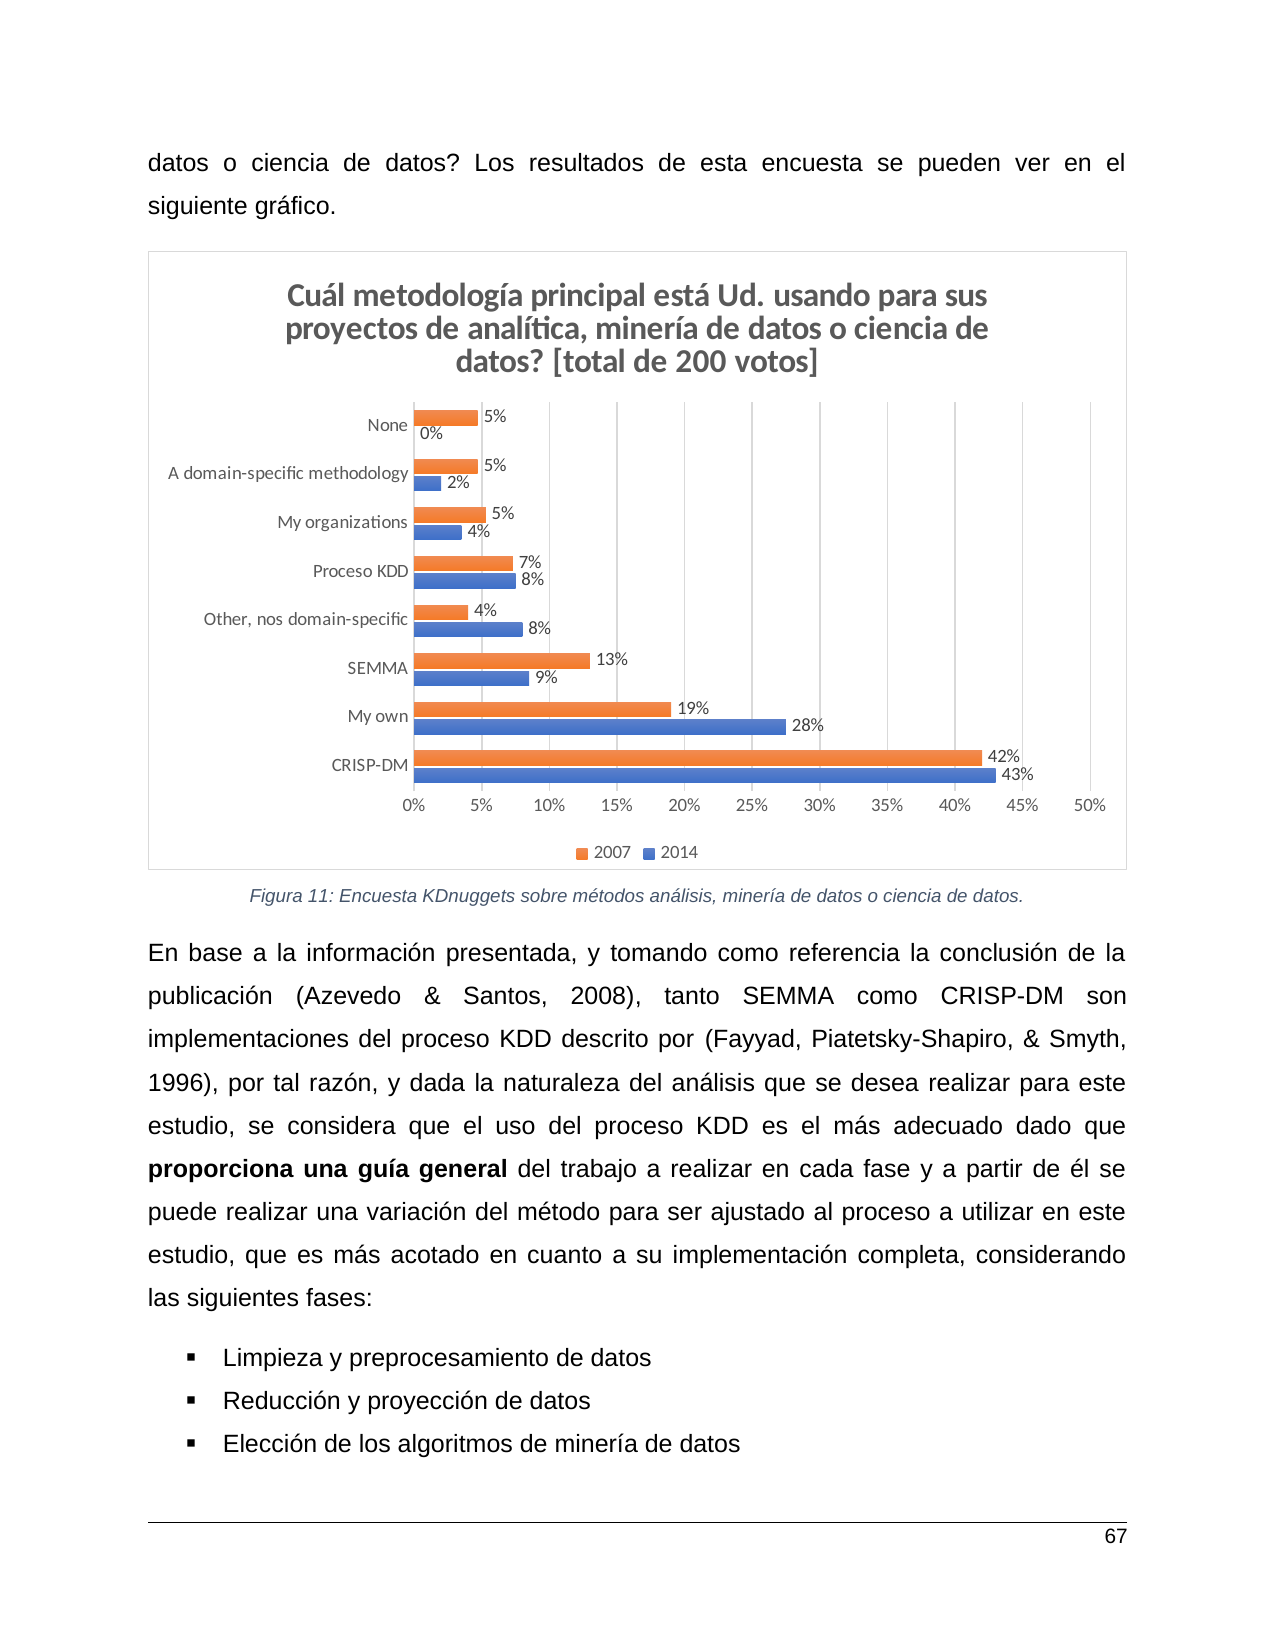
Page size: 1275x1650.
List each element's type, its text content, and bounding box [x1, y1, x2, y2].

text En base a la información presentada, y tomando como referencia la conclusión de la publicación , tanto SEMMA como CRISP-DM son implementaciones del proceso KDD descrito por , por tal razón, y dada la naturaleza del análisis que se desea realizar para este estudio, se considera que el uso del proceso KDD es el más adecuado dado que proporciona una guía general del trabajo a realizar en cada fase y a partir de él se puede realizar una variación del método para ser ajustado al proceso a utilizar en este estudio, que es más acotado en cuanto a su implementación completa, considerando las siguientes fases: [148, 938, 1127, 1312]
list Elección de los algoritmos de minería de datos [185, 1429, 1127, 1458]
text Figura 11: Encuesta KDnuggets sobre métodos análisis, minería de datos o ciencia de datos. [148, 885, 1127, 907]
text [148, 148, 1127, 219]
list Limpieza y preprocesamiento de datos [185, 1343, 1127, 1372]
list Reducción y proyección de datos [185, 1386, 1127, 1415]
